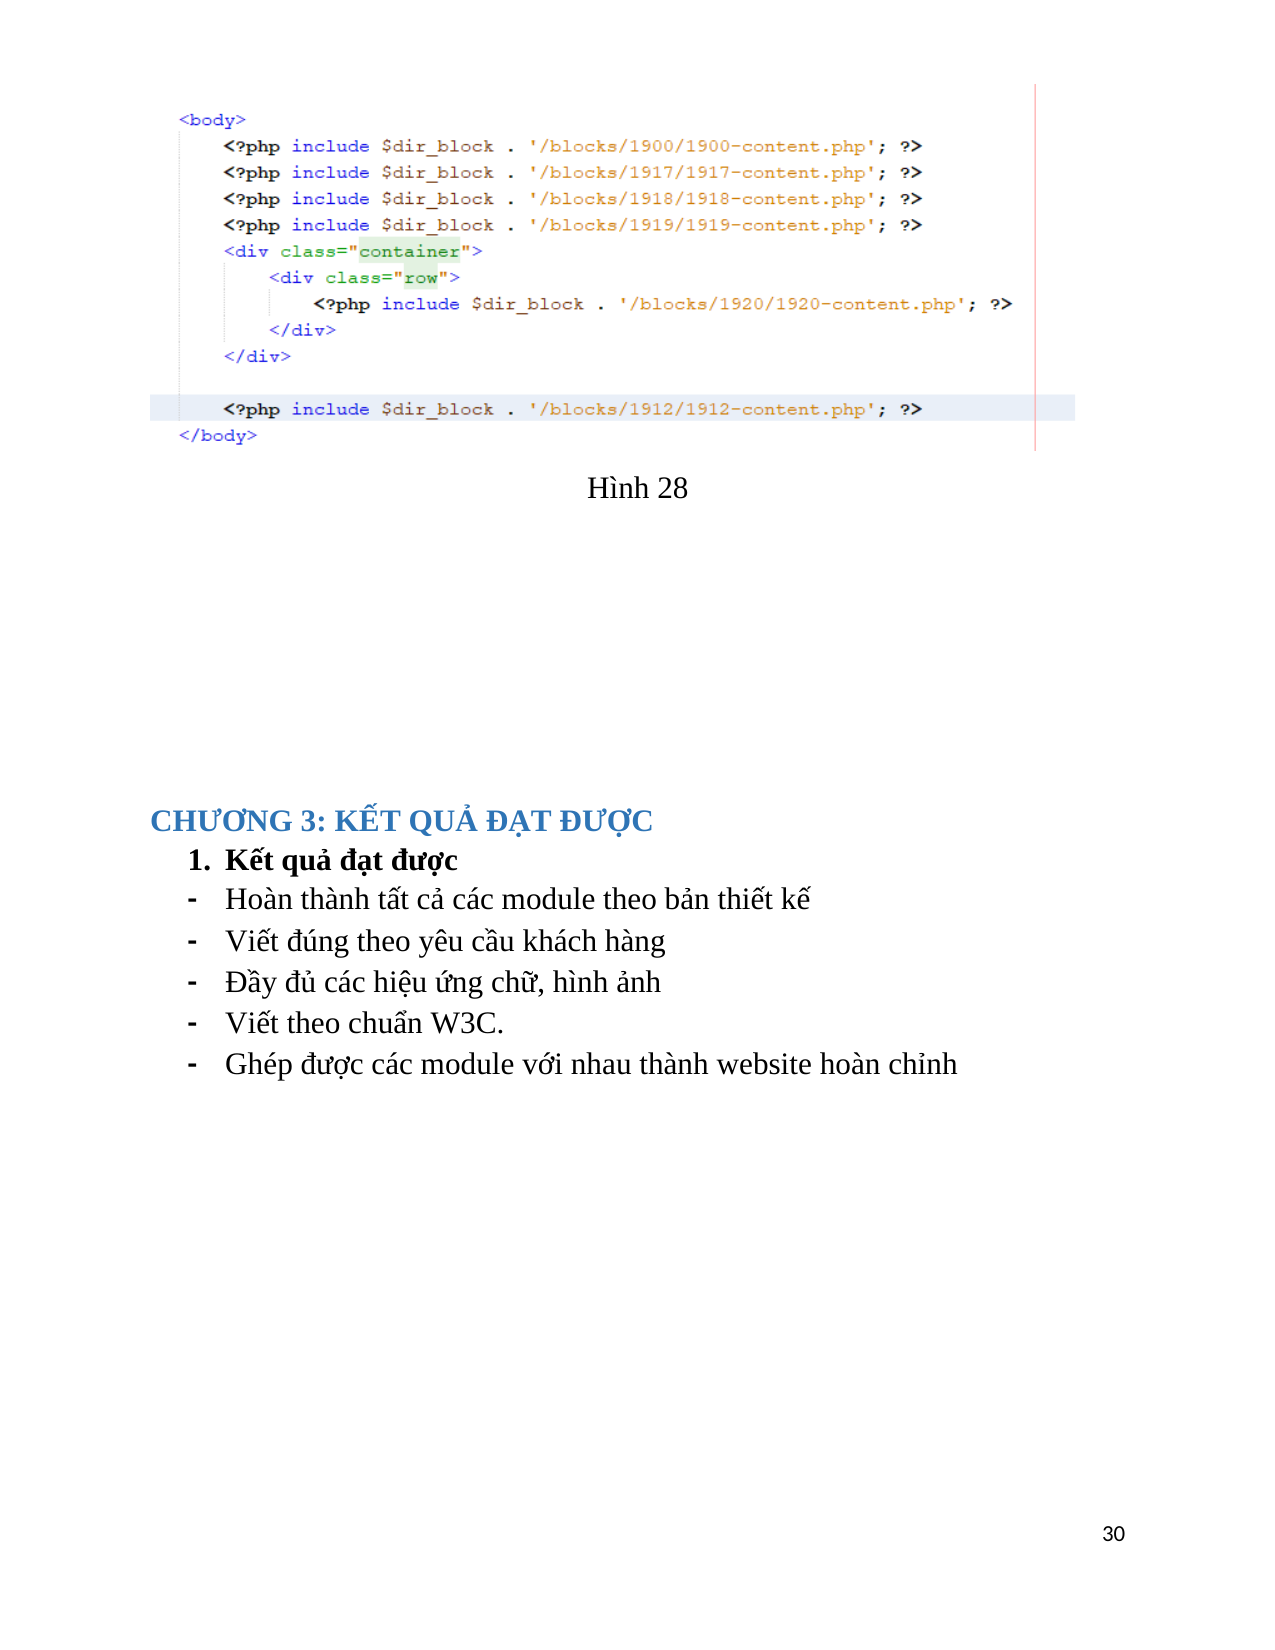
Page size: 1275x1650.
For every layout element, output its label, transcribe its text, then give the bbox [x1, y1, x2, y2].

list Hoàn thành tất cả các module theo bản thiết kế [187, 879, 1125, 918]
list Viết theo chuẩn W3C. [187, 1003, 1125, 1041]
subtitle CHƯƠNG 3: KẾT QUẢ ĐẠT ĐƯỢC [150, 802, 1125, 838]
list Ghép được các module với nhau thành website hoàn chỉnh [187, 1044, 1125, 1082]
list Kết quả đạt được [187, 841, 1125, 877]
picture [150, 84, 1075, 451]
list Đầy đủ các hiệu ứng chữ, hình ảnh [187, 962, 1125, 1000]
text Hình 28 [150, 469, 1125, 505]
list Viết đúng theo yêu cầu khách hàng [187, 921, 1125, 959]
